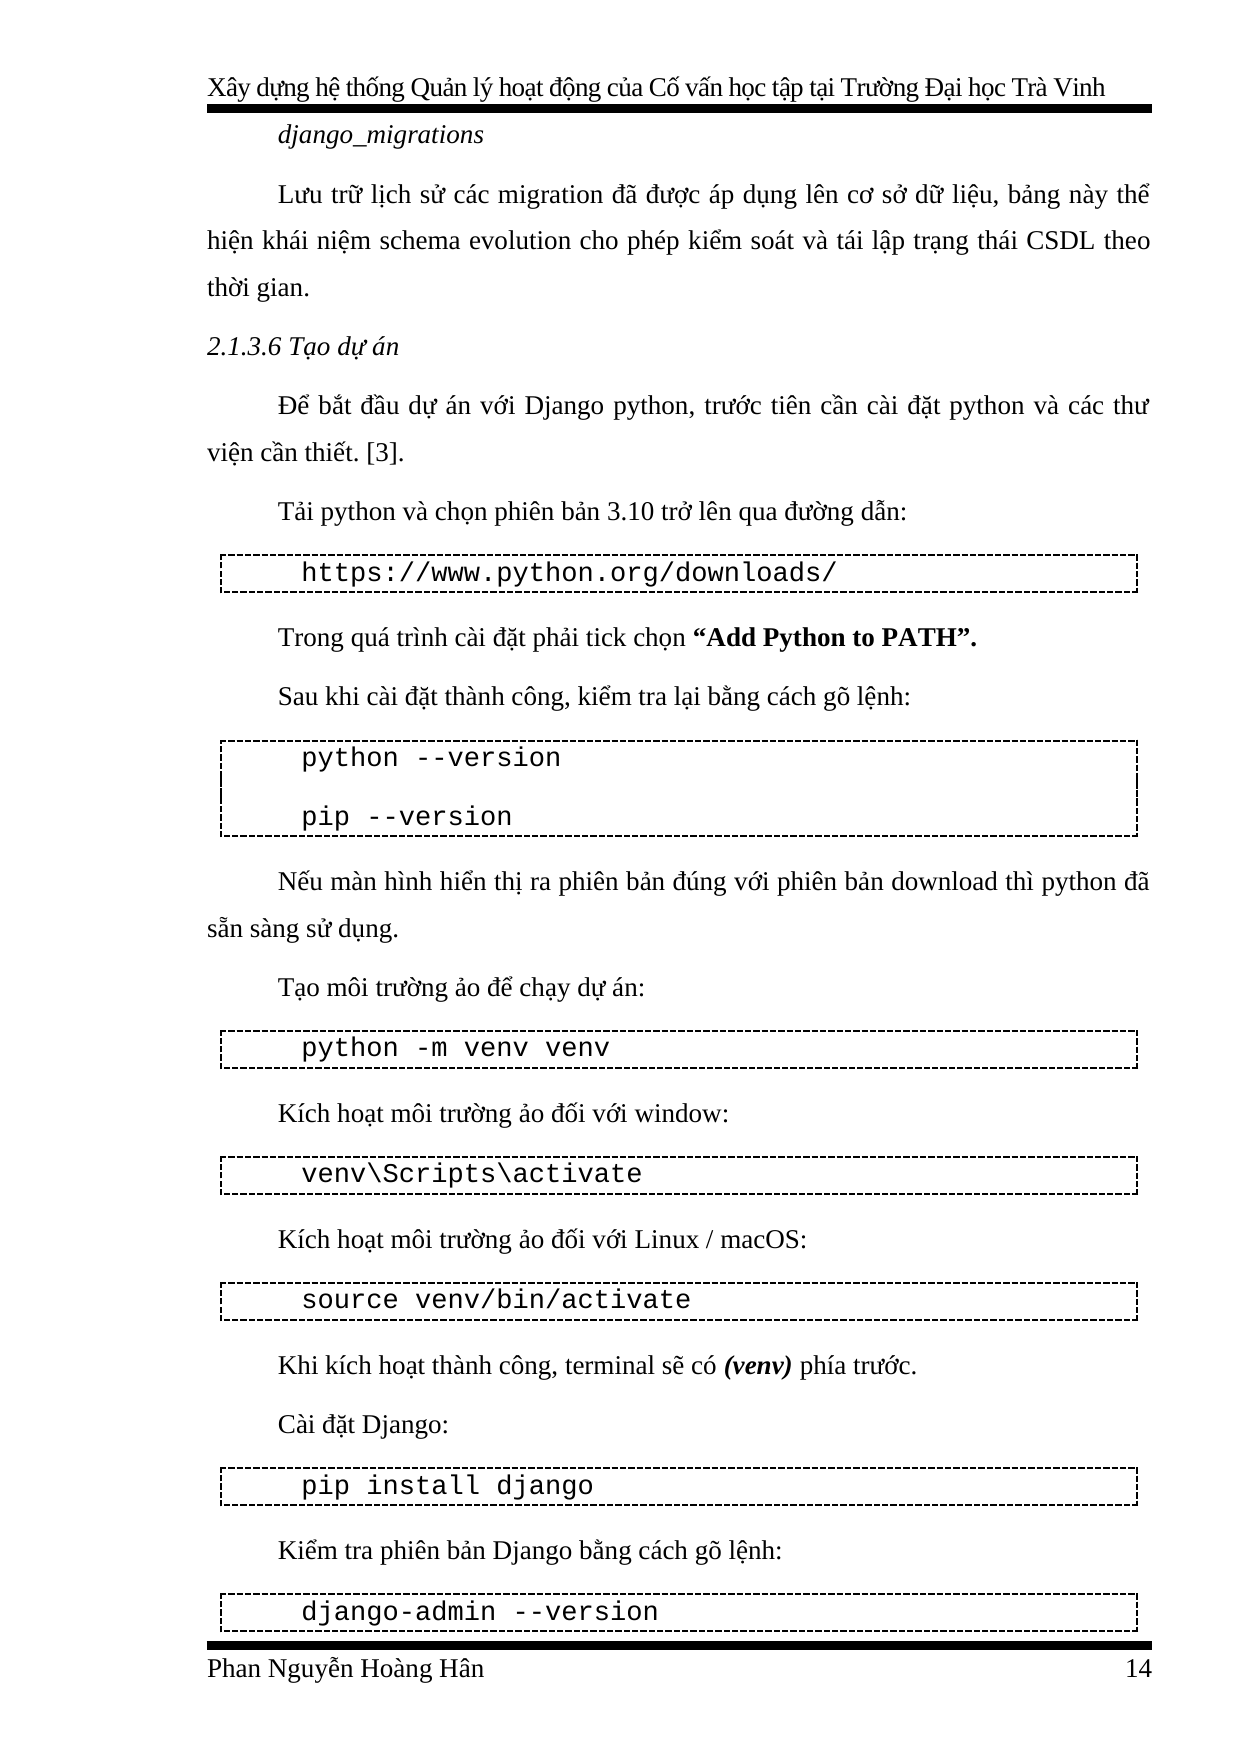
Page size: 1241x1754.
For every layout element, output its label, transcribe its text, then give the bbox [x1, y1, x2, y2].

text Trong quá trình cài đặt phải tick chọn “Add Python to PATH”. [207, 621, 1152, 652]
text Kích hoạt môi trường ảo đối với window: [207, 1097, 1152, 1128]
text pip --version [220, 798, 1138, 837]
text django_migrations [207, 118, 1152, 150]
text Tải python và chọn phiên bản 3.10 trở lên qua đường dẫn: [207, 495, 1152, 526]
text Lưu trữ lịch sử các migration đã được áp dụng lên cơ sở dữ liệu, bảng này thể hiện khái niệm schema evolution cho phép kiểm soát và tái lập trạng thái CSDL theo thời gian. [207, 178, 1152, 302]
text Để bắt đầu dự án với Django python, trước tiên cần cài đặt python và các thư viện cần thiết. [3]. [207, 389, 1152, 467]
text Kích hoạt môi trường ảo đối với Linux / macOS: [207, 1223, 1152, 1254]
text Kiểm tra phiên bản Django bằng cách gõ lệnh: [207, 1534, 1152, 1565]
text pip install django [220, 1467, 1138, 1506]
text python -m venv venv [220, 1030, 1138, 1069]
text venv\Scripts\activate [220, 1156, 1138, 1195]
text Khi kích hoạt thành công, terminal sẽ có (venv) phía trước. [207, 1349, 1152, 1380]
text Sau khi cài đặt thành công, kiểm tra lại bằng cách gõ lệnh: [207, 680, 1152, 712]
text python --version [220, 739, 1138, 774]
text source venv/bin/activate [220, 1282, 1138, 1321]
text Cài đặt Django: [207, 1408, 1152, 1439]
text Tạo môi trường ảo để chạy dự án: [207, 971, 1152, 1002]
text Nếu màn hình hiển thị ra phiên bản đúng với phiên bản download thì python đã sẵn sàng sử dụng. [207, 865, 1152, 943]
text https://www.python.org/downloads/ [220, 554, 1138, 593]
text django-admin --version [220, 1593, 1138, 1632]
subtitle Tạo dự án [207, 330, 1152, 361]
